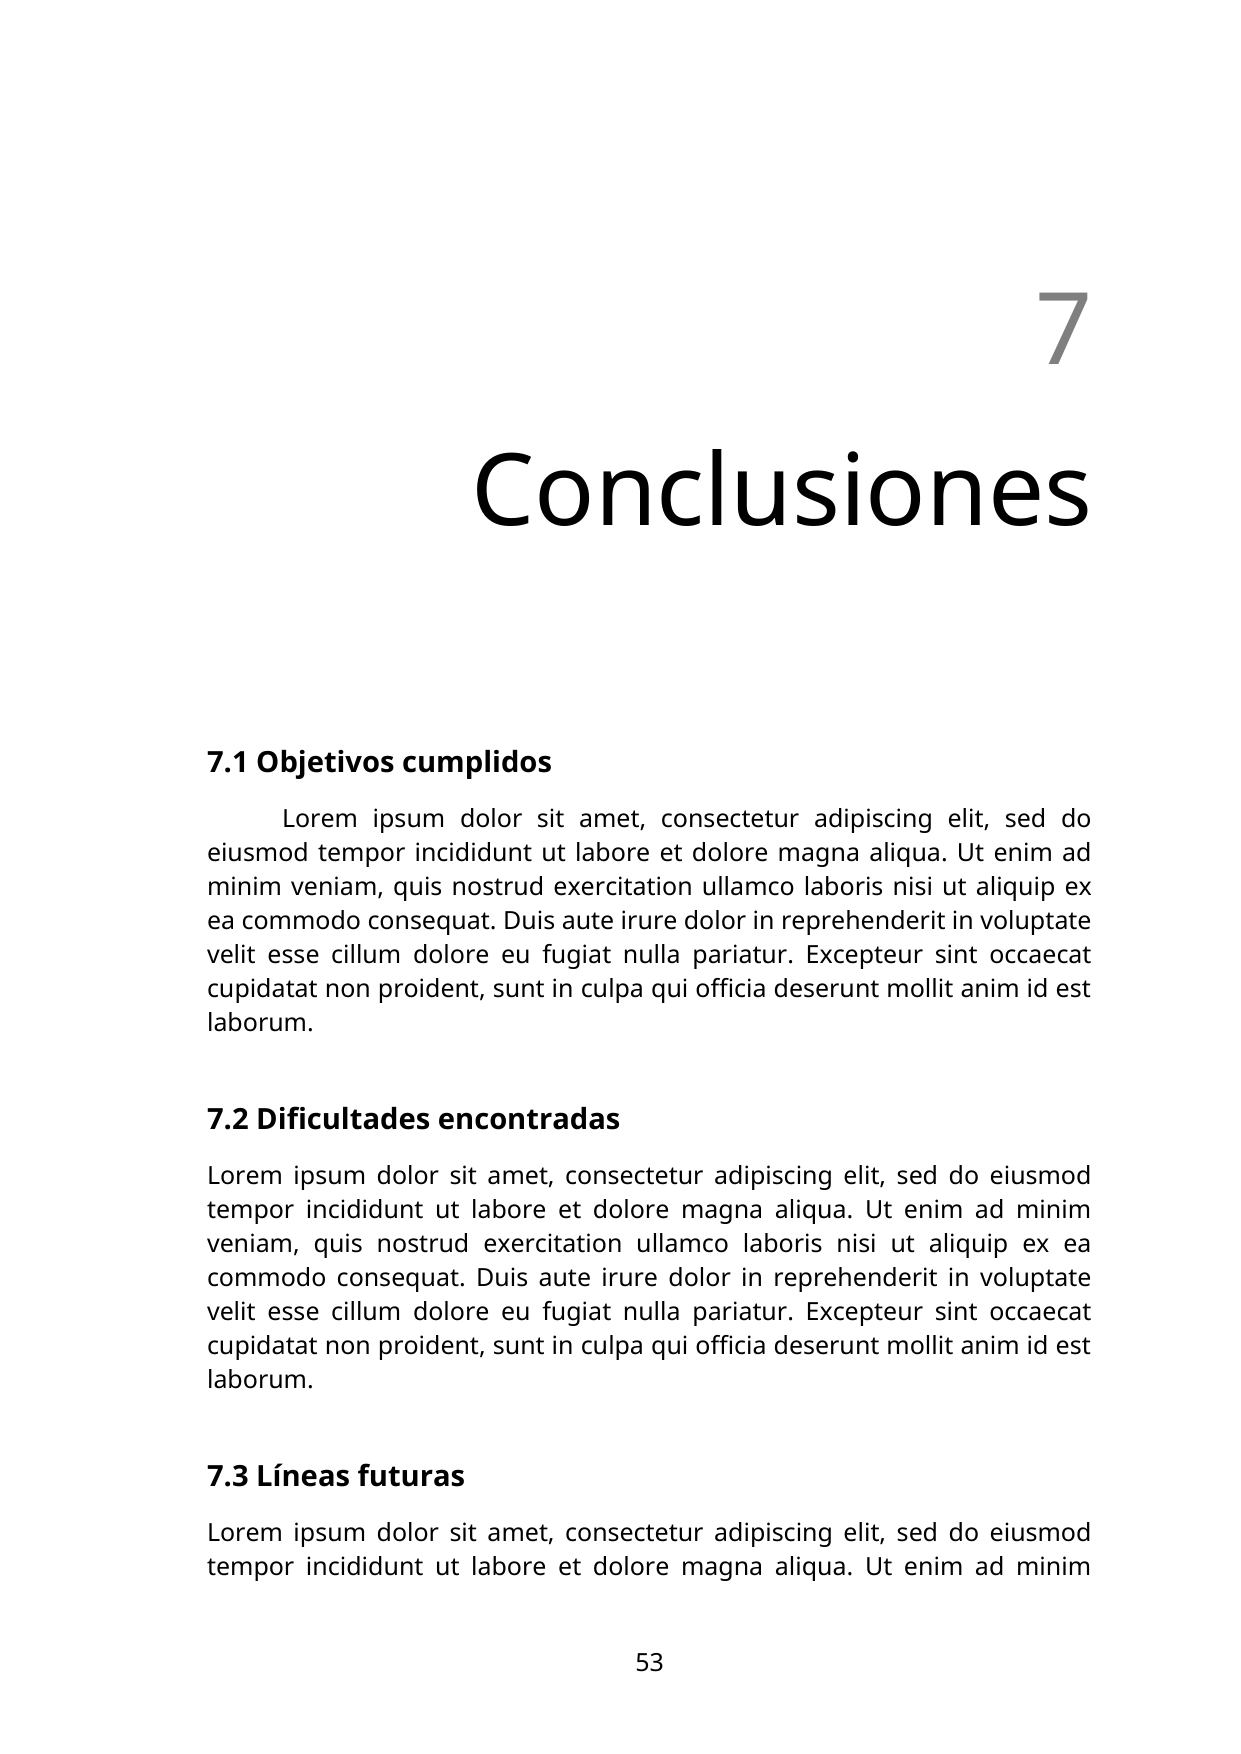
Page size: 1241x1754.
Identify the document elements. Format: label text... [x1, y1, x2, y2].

text 7.3 Líneas futuras [207, 1455, 1092, 1494]
text 7.1 Objetivos cumplidos [207, 741, 1092, 781]
text 7.2 Dificultades encontradas [207, 1098, 1092, 1138]
text Conclusiones [207, 418, 1092, 555]
text 7 [207, 257, 1092, 393]
